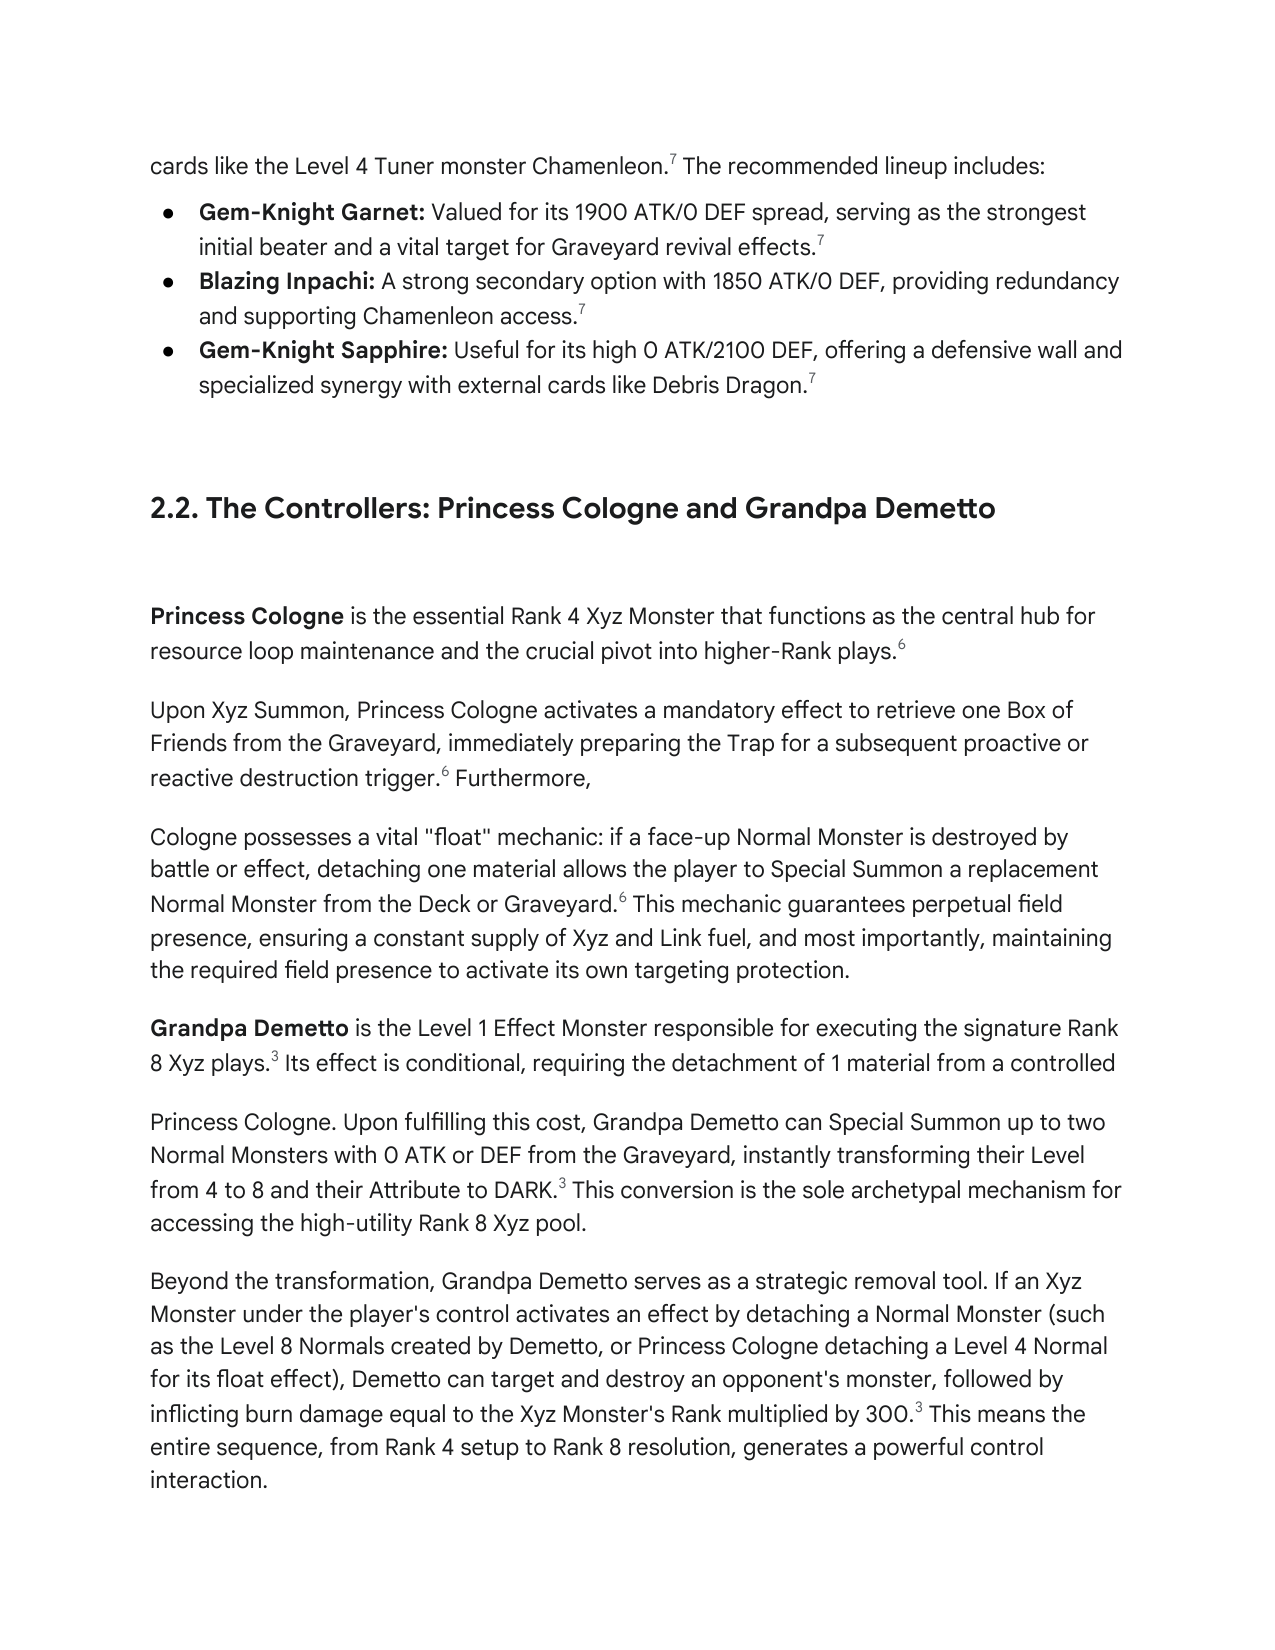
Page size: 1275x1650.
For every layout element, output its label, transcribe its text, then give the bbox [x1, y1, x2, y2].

text Princess Cologne. Upon fulfilling this cost, Grandpa Demetto can Special Summon up to two Normal Monsters with 0 ATK or DEF from the Graveyard, instantly transforming their Level from 4 to 8 and their Attribute to DARK.3 This conversion is the sole archetypal mechanism for accessing the high-utility Rank 8 Xyz pool. [150, 1108, 1125, 1238]
text Upon Xyz Summon, Princess Cologne activates a mandatory effect to retrieve one Box of Friends from the Graveyard, immediately preparing the Trap for a subsequent proactive or reactive destruction trigger.6 Furthermore, [150, 696, 1125, 793]
text Princess Cologne is the essential Rank 4 Xyz Monster that functions as the central hub for resource loop maintenance and the crucial pivot into higher-Rank plays.6 [150, 602, 1125, 667]
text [150, 150, 1125, 181]
list Blazing Inpachi: A strong secondary option with 1850 ATK/0 DEF, providing redundancy and supporting Chamenleon access.7 [161, 267, 1125, 332]
text Cologne possesses a vital "float" mechanic: if a face-up Normal Monster is destroyed by battle or effect, detaching one material allows the player to Special Summon a replacement Normal Monster from the Deck or Graveyard.6 This mechanic guarantees perpetual field presence, ensuring a constant supply of Xyz and Link fuel, and most importantly, maintaining the required field presence to activate its own targeting protection. [150, 823, 1125, 985]
list Gem-Knight Sapphire: Useful for its high 0 ATK/2100 DEF, offering a defensive wall and specialized synergy with external cards like Debris Dragon.7 [161, 336, 1125, 400]
list Gem-Knight Garnet: Valued for its 1900 ATK/0 DEF spread, serving as the strongest initial beater and a vital target for Graveyard revival effects.7 [161, 198, 1125, 263]
text Grandpa Demetto is the Level 1 Effect Monster responsible for executing the signature Rank 8 Xyz plays.3 Its effect is conditional, requiring the detachment of 1 material from a controlled [150, 1014, 1125, 1079]
text Beyond the transformation, Grandpa Demetto serves as a strategic removal tool. If an Xyz Monster under the player's control activates an effect by detaching a Normal Monster (such as the Level 8 Normals created by Demetto, or Princess Cologne detaching a Level 4 Normal for its float effect), Demetto can target and destroy an opponent's monster, followed by inflicting burn damage equal to the Xyz Monster's Rank multiplied by 300.3 This means the entire sequence, from Rank 4 setup to Rank 8 resolution, generates a powerful control interaction. [150, 1267, 1125, 1495]
subtitle 2.2. The Controllers: Princess Cologne and Grandpa Demetto [150, 491, 1125, 527]
